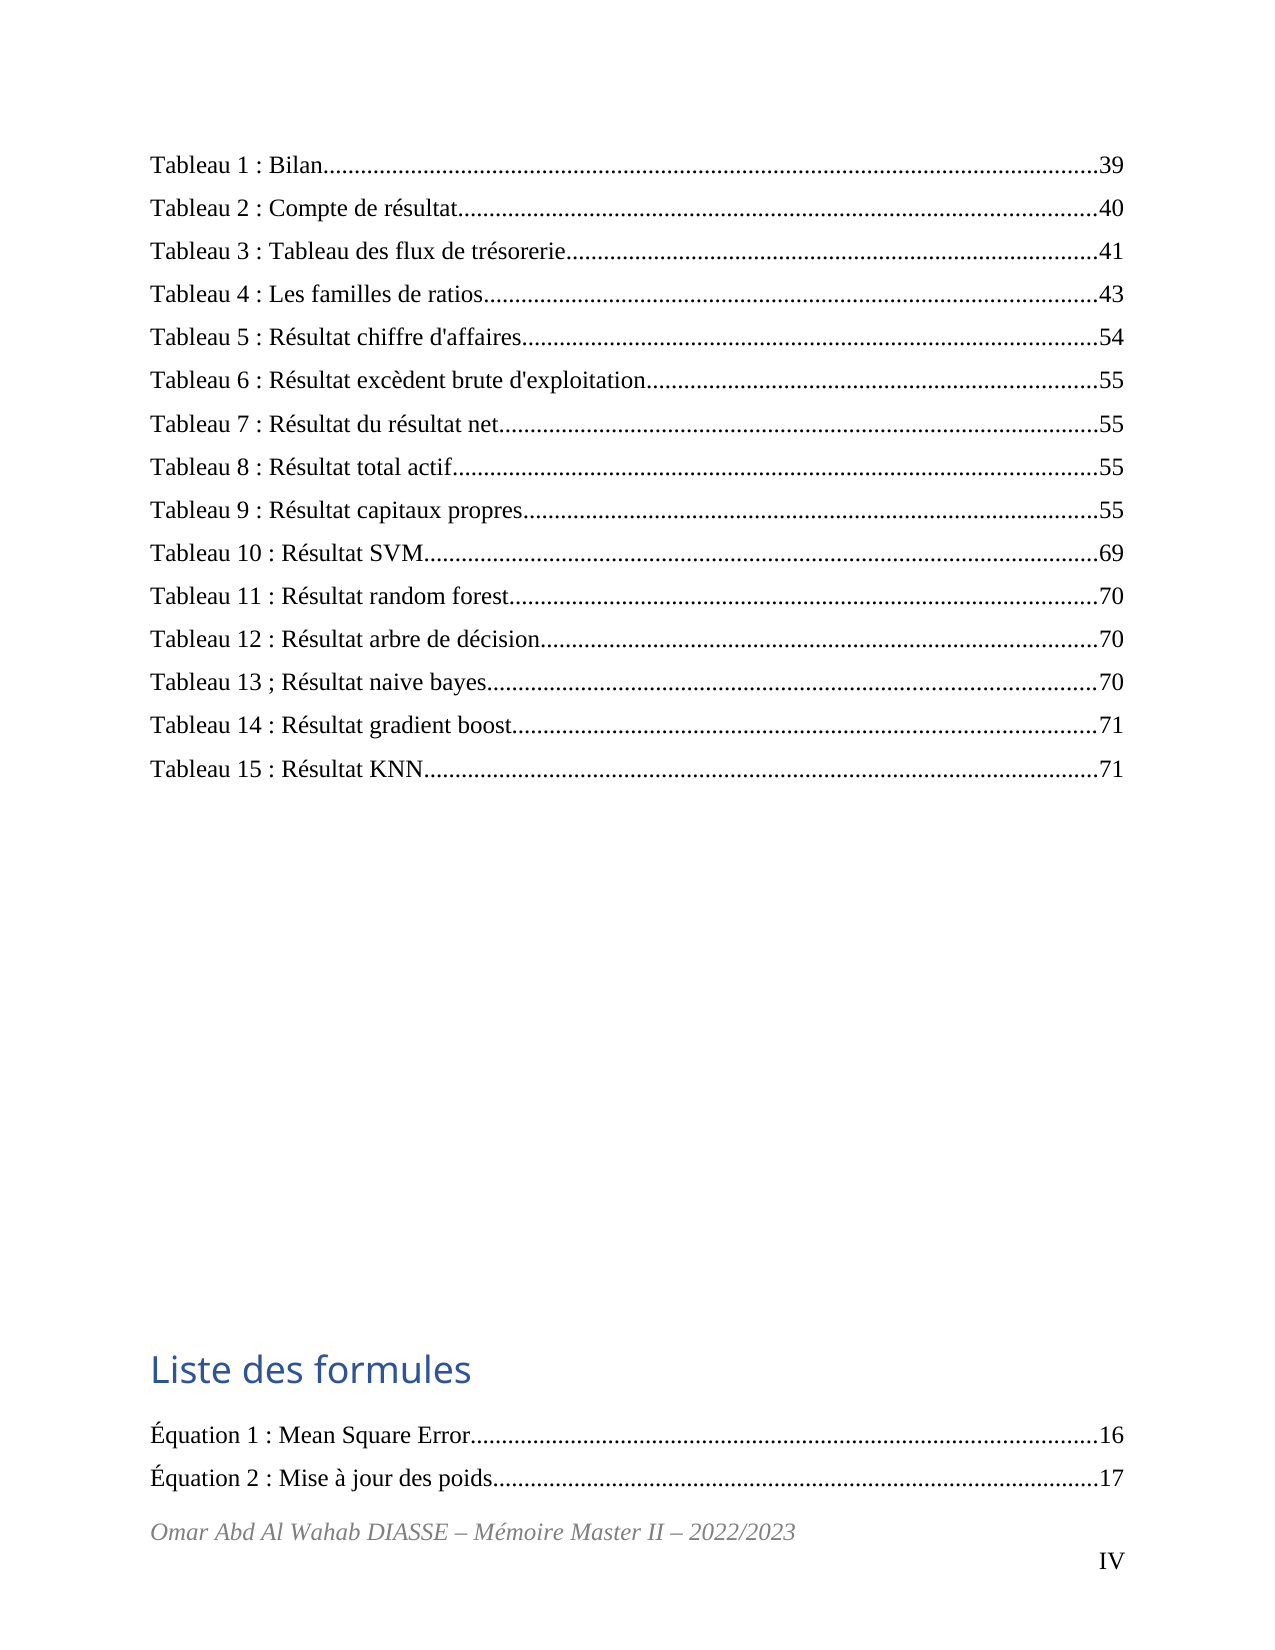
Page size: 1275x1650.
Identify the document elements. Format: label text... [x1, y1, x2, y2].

text Tableau 2 : Compte de résultat 40 [150, 193, 1125, 222]
text Tableau 7 : Résultat du résultat net 55 [150, 409, 1125, 437]
text Tableau 5 : Résultat chiffre d'affaires 54 [150, 322, 1125, 351]
text Tableau 1 : Bilan 39 [150, 150, 1125, 179]
text Tableau 11 : Résultat random forest 70 [150, 581, 1125, 610]
text Tableau 6 : Résultat excèdent brute d'exploitation 55 [150, 366, 1125, 394]
text Tableau 4 : Les familles de ratios 43 [150, 279, 1125, 308]
text Tableau 12 : Résultat arbre de décision 70 [150, 624, 1125, 653]
text Équation 2 : Mise à jour des poids 17 [150, 1463, 1125, 1492]
text Tableau 15 : Résultat KNN 71 [150, 754, 1125, 782]
text Tableau 13 ; Résultat naive bayes 70 [150, 667, 1125, 696]
text Tableau 8 : Résultat total actif 55 [150, 452, 1125, 481]
text Tableau 10 : Résultat SVM 69 [150, 538, 1125, 567]
text Tableau 14 : Résultat gradient boost 71 [150, 711, 1125, 739]
text Équation 1 : Mean Square Error 16 [150, 1420, 1125, 1449]
subtitle Liste des formules [150, 1343, 1125, 1394]
text Tableau 3 : Tableau des flux de trésorerie 41 [150, 236, 1125, 265]
text Tableau 9 : Résultat capitaux propres 55 [150, 495, 1125, 524]
